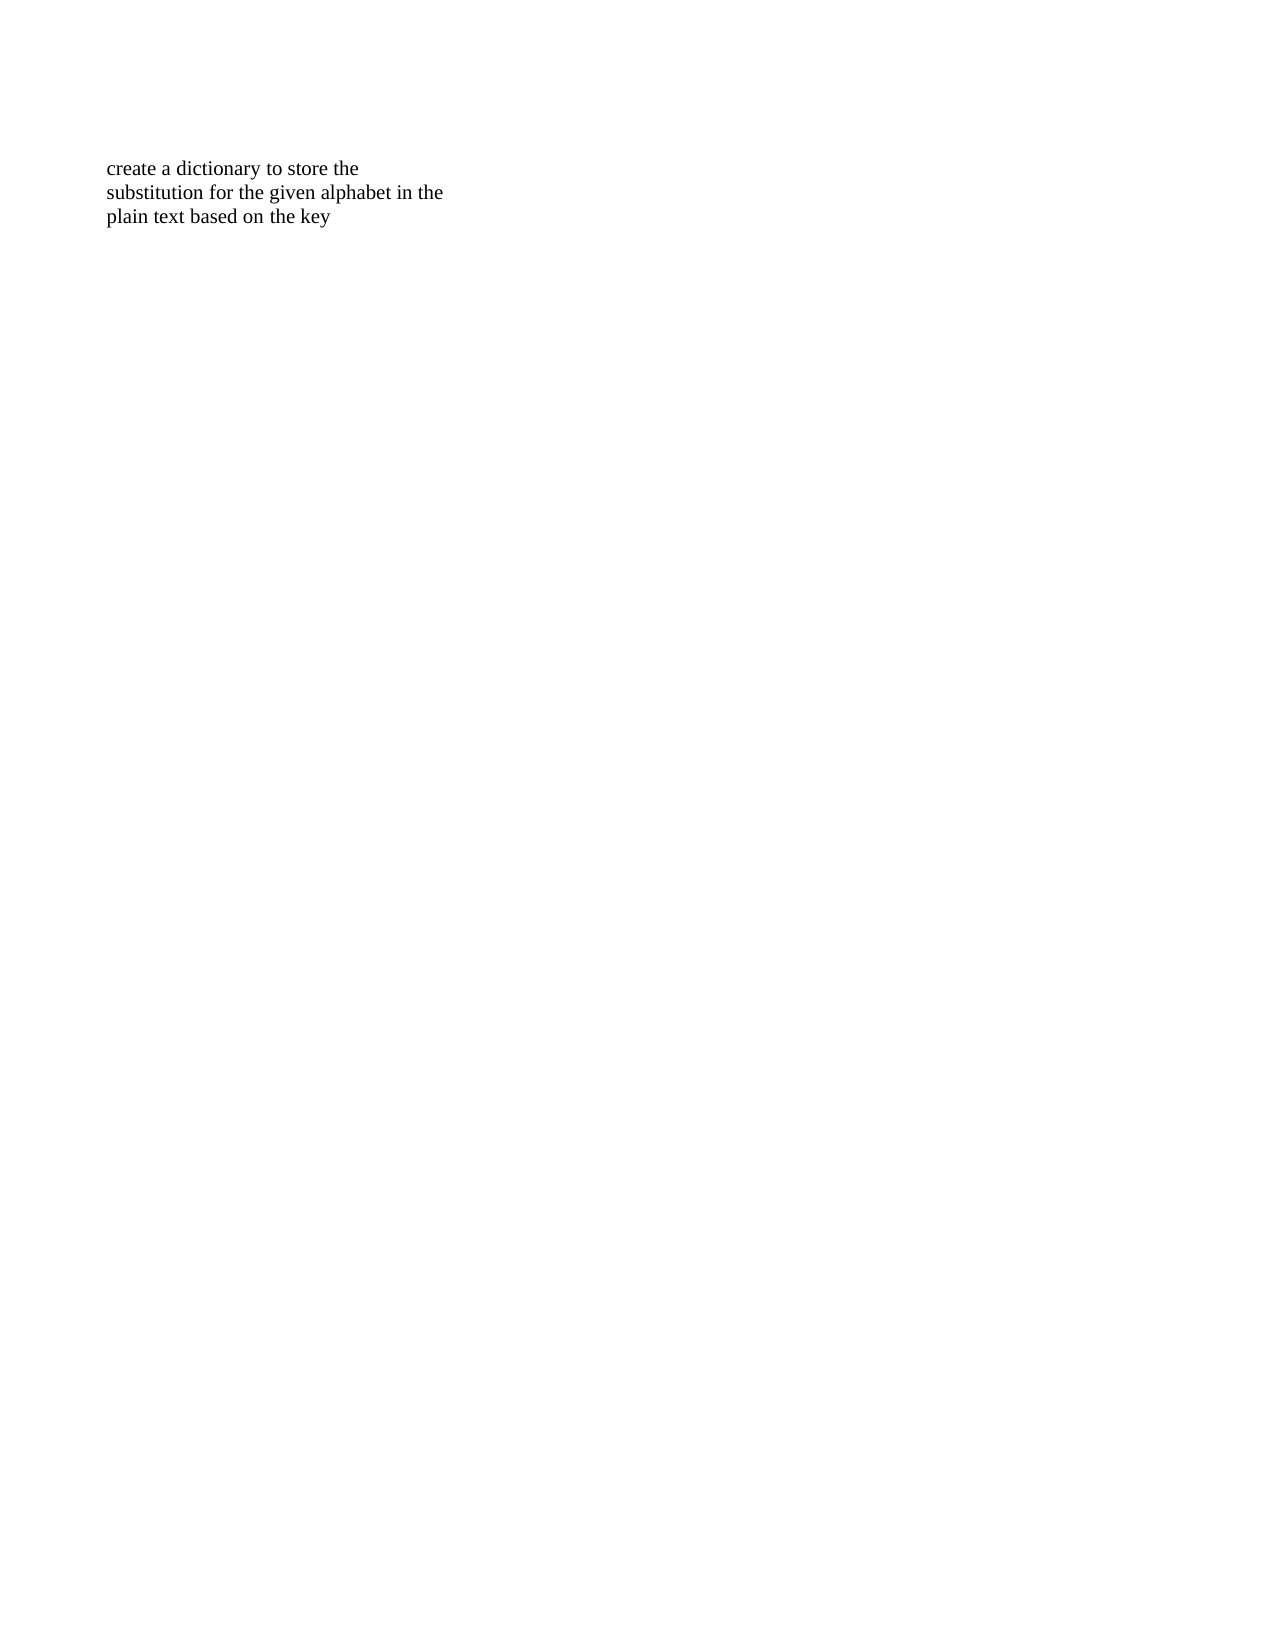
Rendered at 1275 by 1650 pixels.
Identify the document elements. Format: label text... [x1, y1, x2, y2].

text create a dictionary to store the substitution for the given alphabet in the plain text based on the key [106, 156, 461, 228]
